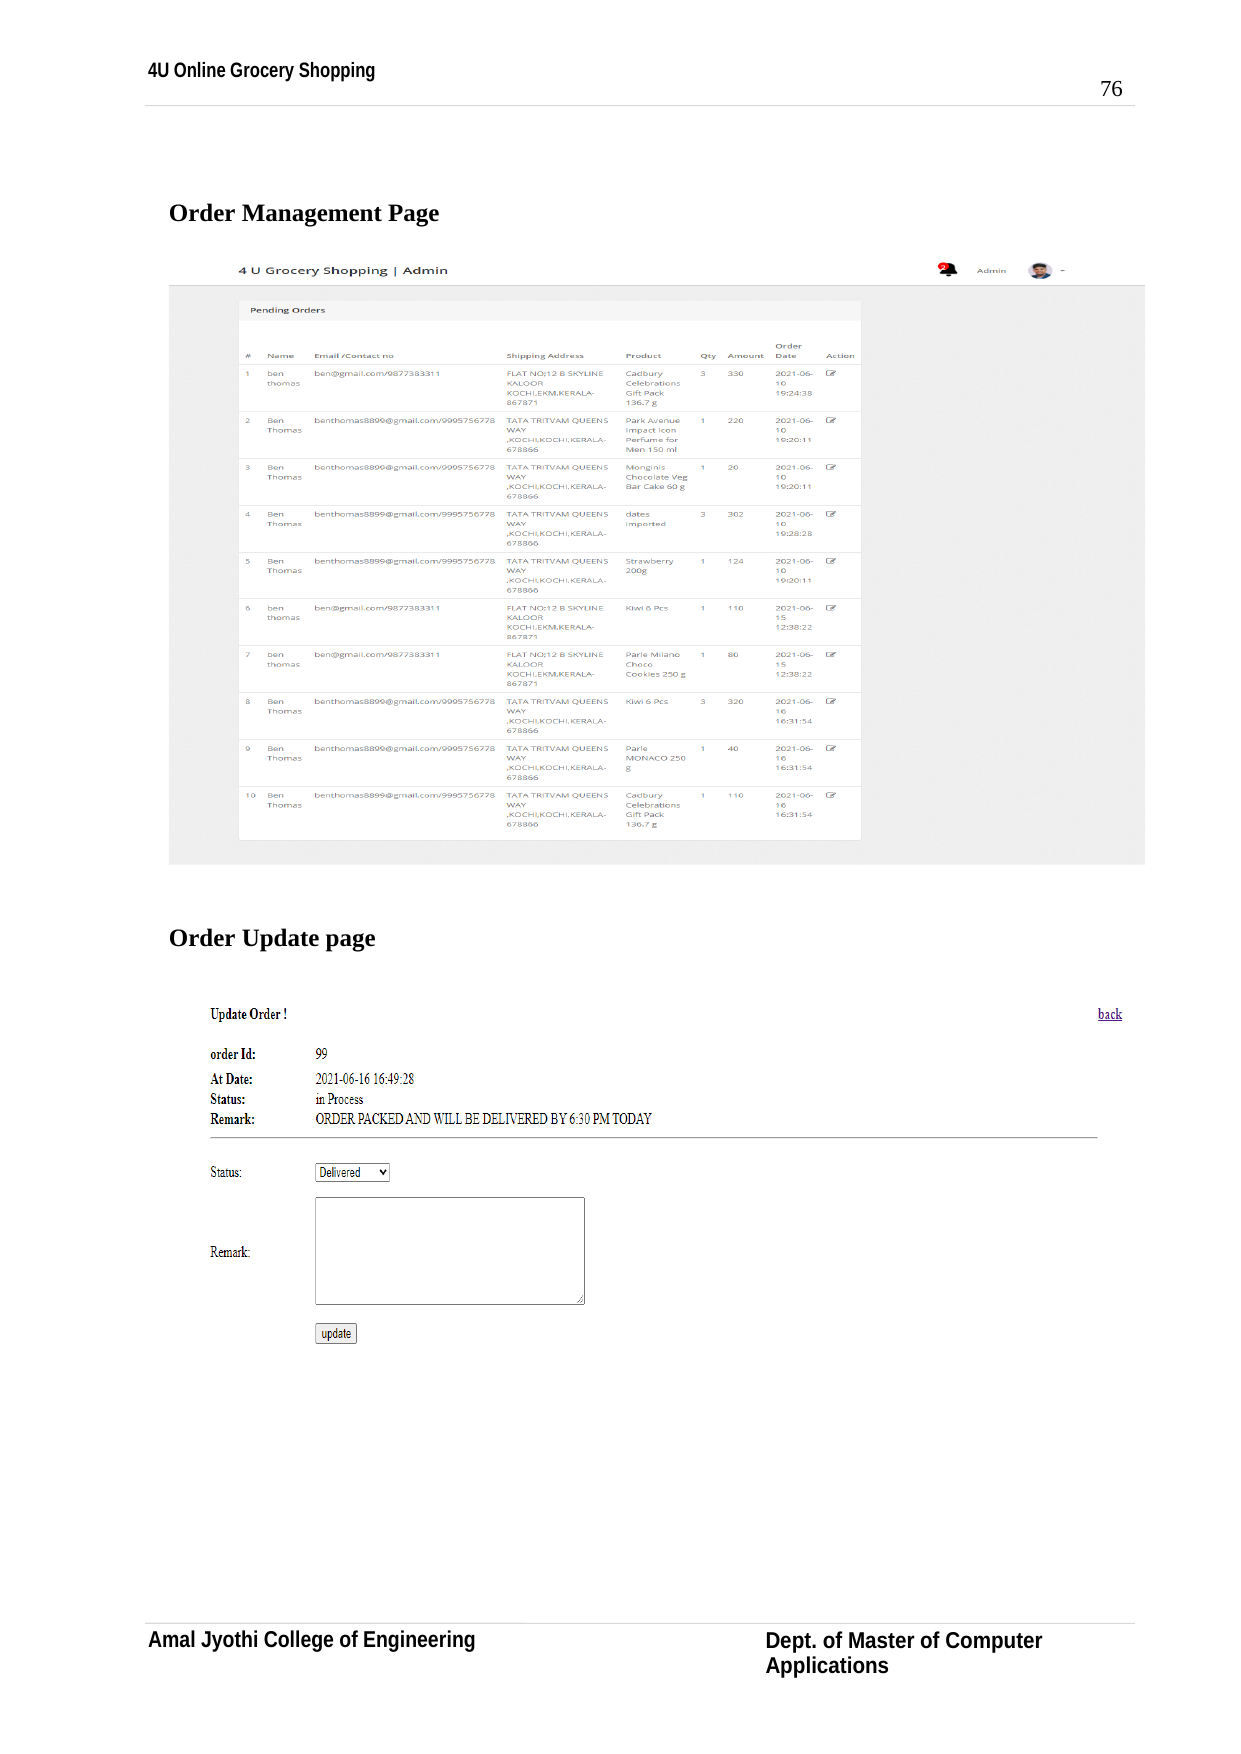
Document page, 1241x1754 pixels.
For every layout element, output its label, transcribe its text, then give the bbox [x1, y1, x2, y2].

text Order Management Page [169, 198, 1115, 227]
text Order Update page [169, 923, 1115, 952]
picture [168, 256, 1146, 865]
picture [168, 981, 1159, 1579]
